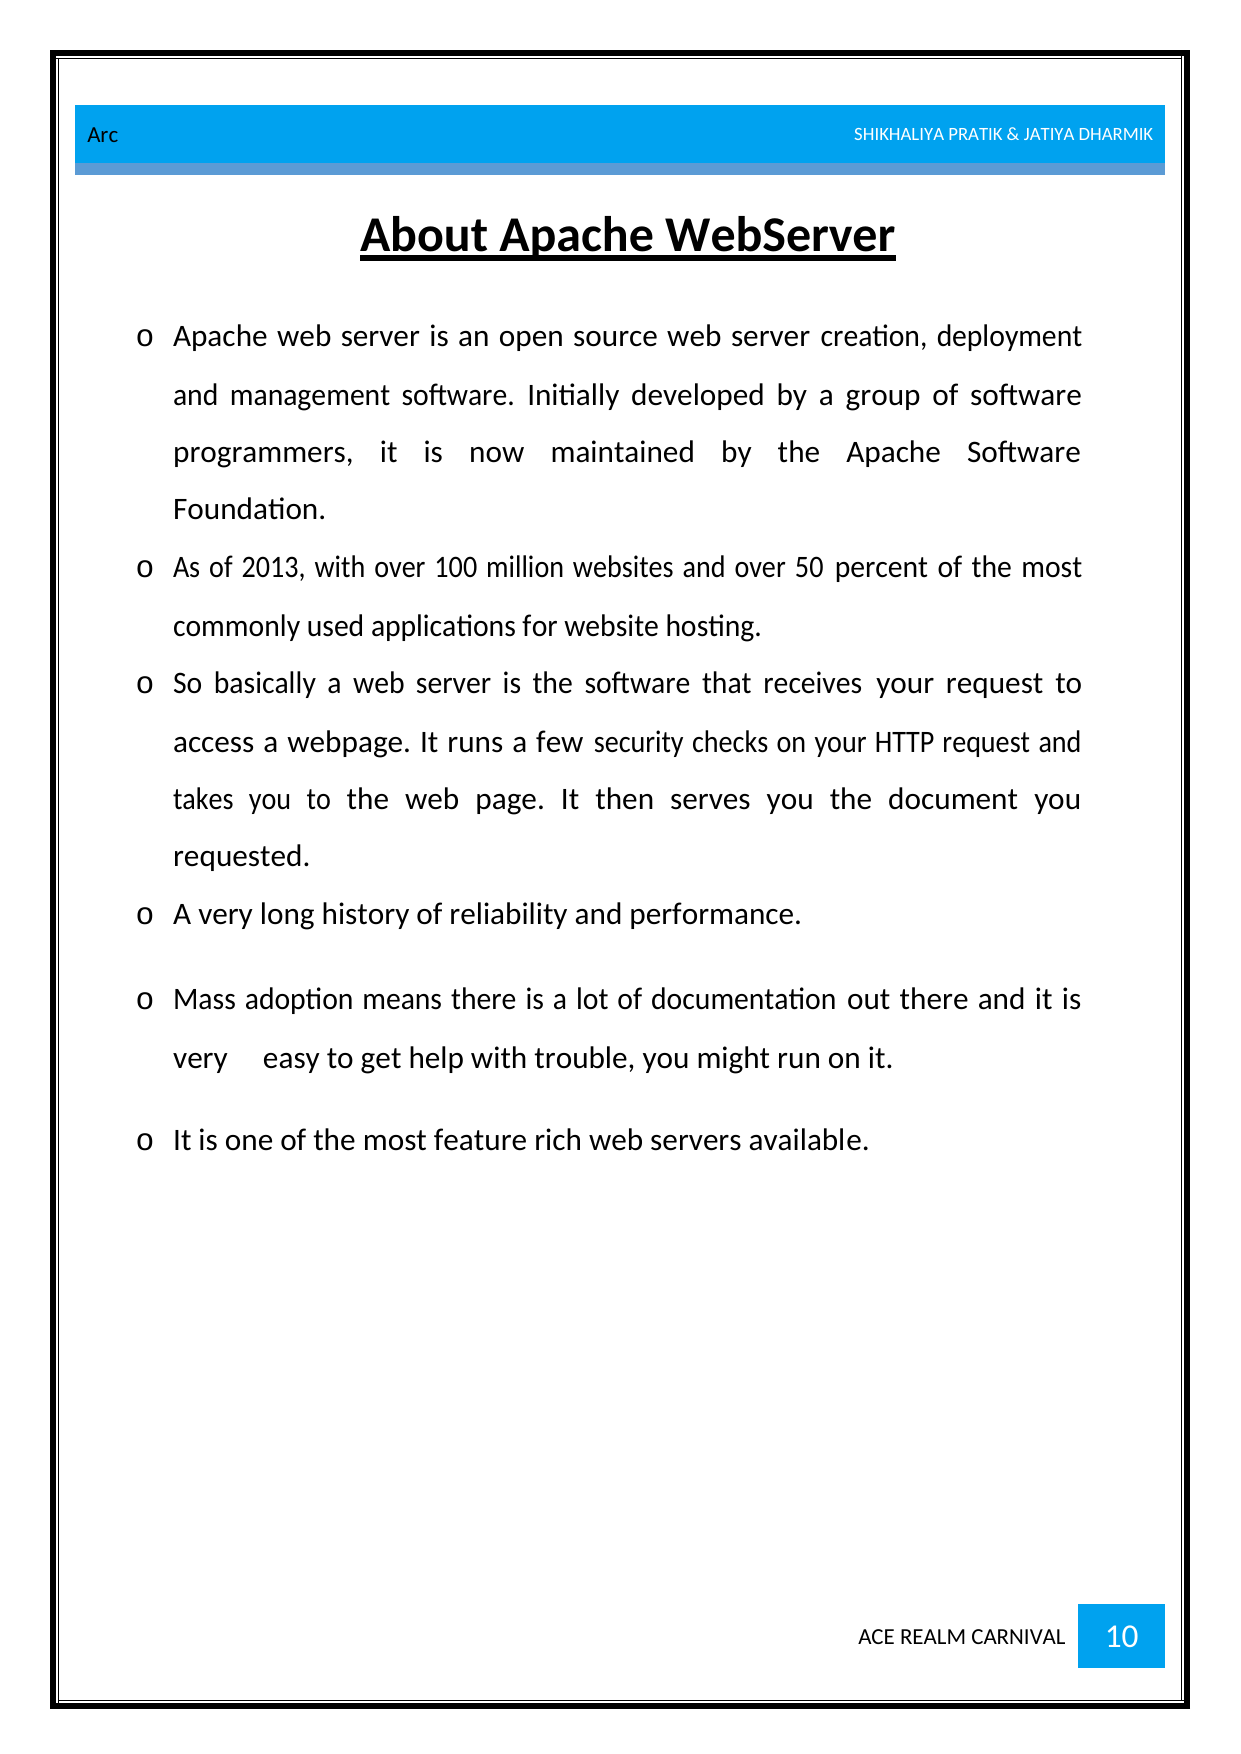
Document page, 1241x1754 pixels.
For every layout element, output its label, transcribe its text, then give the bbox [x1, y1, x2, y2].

list It is one of the most feature rich web servers available. [135, 1121, 1082, 1160]
list A very long history of reliability and performance. [135, 894, 1165, 933]
list So basically a web server is the software that receives your request to access a webpage. It runs a few security checks on your HTTP request and takes you to the web page. It then serves you the document you requested. [135, 663, 1082, 874]
list Apache web server is an open source web server creation, deployment and management software. Initially developed by a group of software programmers, it is now maintained by the Apache Software Foundation. [135, 316, 1082, 527]
list As of 2013, with over 100 million websites and over 50 percent of the most commonly used applications for website hosting. [135, 547, 1082, 644]
list Mass adoption means there is a lot of documentation out there and it is very easy to get help with trouble, you might run on it. [135, 979, 1082, 1076]
text About Apache WebServer [75, 203, 1082, 264]
